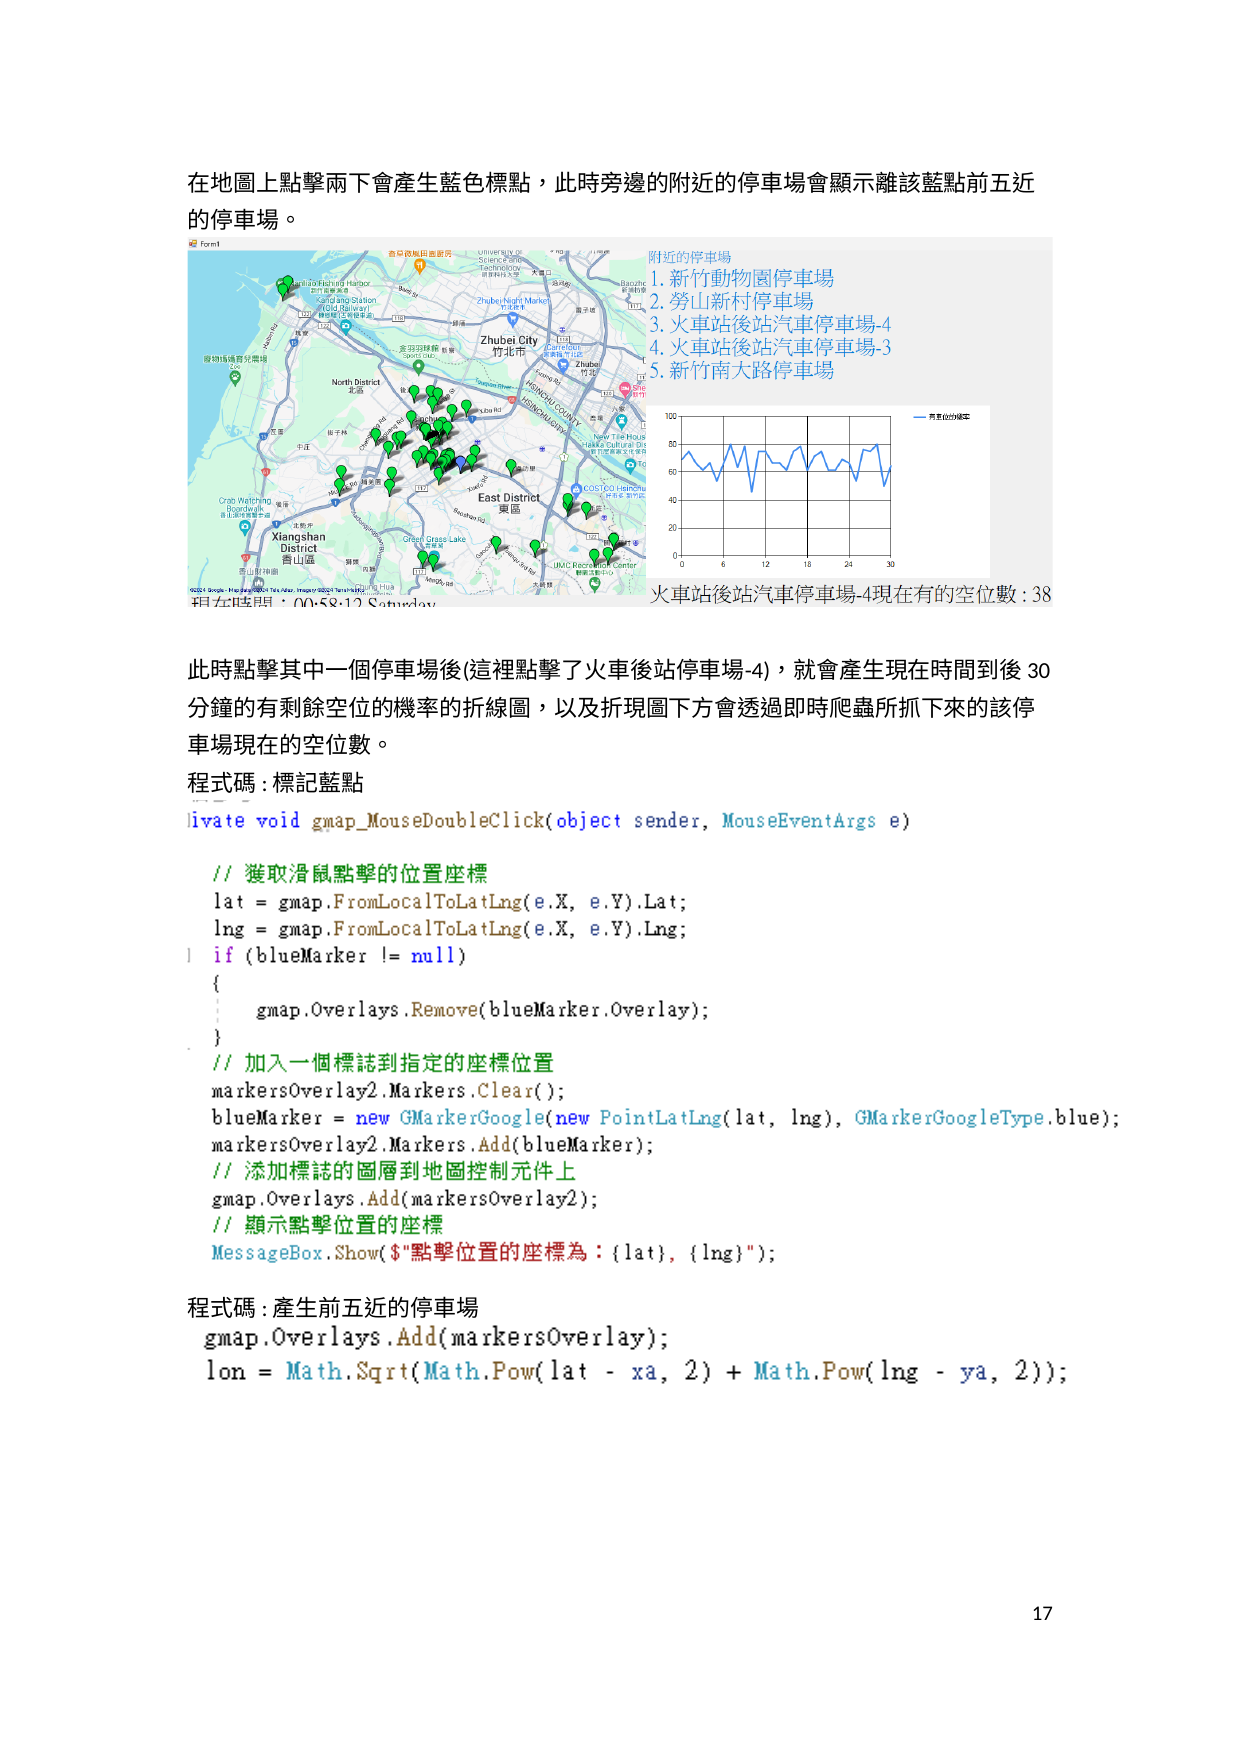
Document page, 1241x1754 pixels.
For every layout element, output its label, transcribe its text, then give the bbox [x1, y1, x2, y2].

text 此時點擊其中一個停車場後(這裡點擊了火車後站停車場-4)，就會產生現在時間到後30分鐘的有剩餘空位的機率的折線圖，以及折現圖下方會透過即時爬蟲所抓下來的該停車場現在的空位數。 [187, 650, 1053, 762]
picture [187, 237, 1053, 607]
picture [187, 800, 1132, 1282]
text 程式碼 : 標記藍點 [187, 762, 1053, 800]
text 程式碼 : 產生前五近的停車場 [187, 1287, 1053, 1325]
picture [187, 1325, 1089, 1404]
text 在地圖上點擊兩下會產生藍色標點，此時旁邊的附近的停車場會顯示離該藍點前五近的停車場。 [187, 162, 1053, 237]
